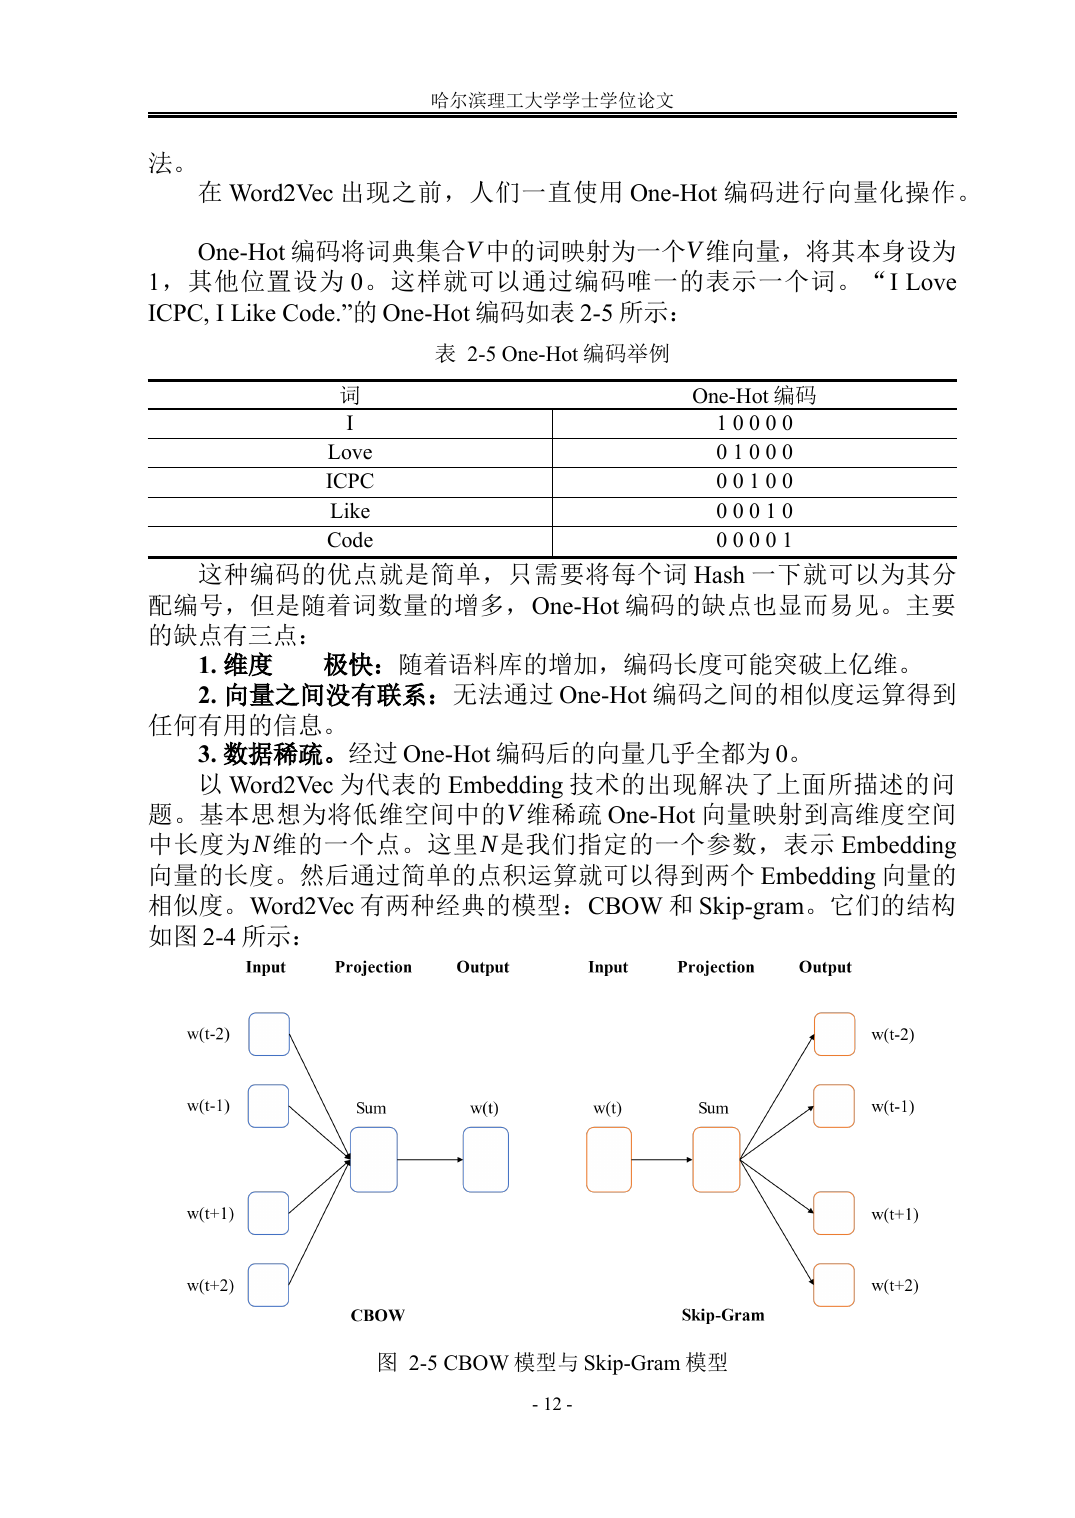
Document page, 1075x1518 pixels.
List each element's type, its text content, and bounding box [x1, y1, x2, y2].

table_cell Code [148, 527, 552, 556]
table_cell 1 0 0 0 0 [553, 410, 957, 438]
text 3. 数据稀疏。经过One-Hot编码后的向量几乎全都为0。 [148, 738, 957, 768]
table_cell 0 0 1 0 0 [553, 468, 957, 497]
table_header One-Hot编码 [552, 382, 957, 408]
picture [176, 950, 929, 1336]
table_cell Like [148, 498, 552, 526]
table_cell 0 0 0 0 1 [553, 527, 957, 556]
text 2. 向量之间没有联系：无法通过One-Hot编码之间的相似度运算得到任何有用的信息。 [148, 679, 957, 738]
text 这种编码的优点就是简单，只需要将每个词Hash一下就可以为其分配编号，但是随着词数量的增多，One-Hot编码的缺点也显而易见。主要的缺点有三点： [148, 559, 957, 648]
table_cell ICPC [148, 468, 552, 497]
text One-Hot编码将词典集合中的词映射为一个维向量，将其本身设为1，其他位置设为0。这样就可以通过编码唯一的表示一个词。“I Love ICPC, I Like Code.”的One-Hot编码如表2-5所示： [148, 235, 957, 327]
table_cell I [148, 410, 552, 438]
text 表 2-5 One-Hot编码举例 [148, 339, 957, 366]
table_cell Love [148, 439, 552, 467]
table_cell 0 1 0 0 0 [553, 439, 957, 467]
text 在Word2Vec出现之前，人们一直使用One-Hot编码进行向量化操作。 [148, 176, 957, 235]
table_header 词 [148, 382, 552, 408]
text 以Word2Vec为代表的Embedding技术的出现解决了上面所描述的问题。基本思想为将低维空间中的维稀疏One-Hot向量映射到高维度空间中长度为维的一个点。这里是我们指定的一个参数，表示Embedding向量的长度。然后通过简单的点积运算就可以得到两个Embedding向量的相似度。Word2Vec有两种经典的模型：CBOW和Skip-gram。它们的结构如图2-4所示： [148, 768, 957, 951]
text 1. 维度膨胀极快：随着语料库的增加，编码长度可能突破上亿维。 [148, 648, 957, 679]
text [148, 148, 957, 176]
table_cell 0 0 0 1 0 [553, 498, 957, 526]
